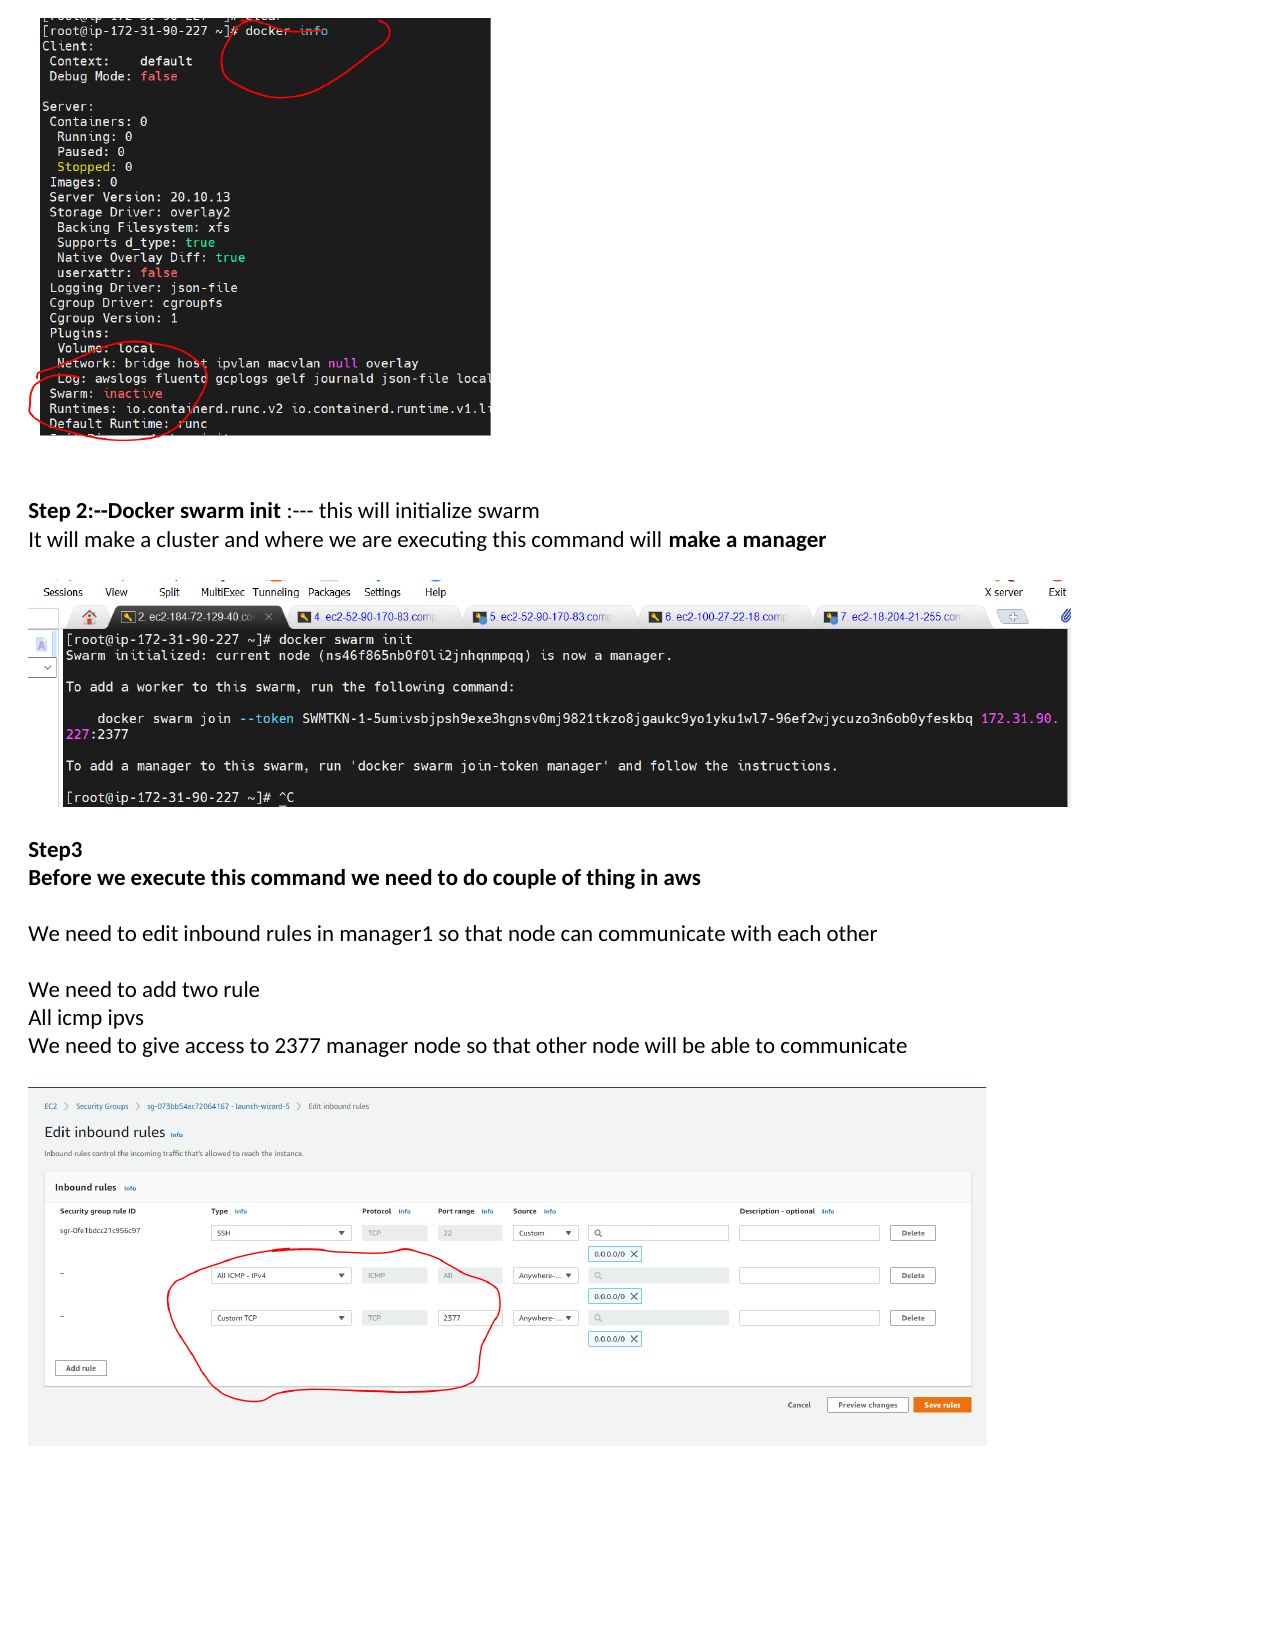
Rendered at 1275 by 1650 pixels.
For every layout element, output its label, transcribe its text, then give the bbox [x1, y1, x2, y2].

picture [28, 1087, 987, 1446]
picture [28, 580, 1071, 807]
text We need to edit inbound rules in manager1 so that node can communicate with each other [28, 919, 1247, 947]
text We need to add two rule [28, 975, 1247, 1003]
text All icmp ipvs [28, 1003, 1247, 1031]
text Before we execute this command we need to do couple of thing in aws [28, 863, 1247, 891]
picture [28, 18, 491, 441]
text Step3 [28, 835, 1247, 863]
text Step 2:--Docker swarm init :--- this will initialize swarm [28, 497, 1247, 525]
text We need to give access to 2377 manager node so that other node will be able to communicate [28, 1031, 1247, 1059]
text It will make a cluster and where we are executing this command will make a manager [28, 525, 1247, 553]
